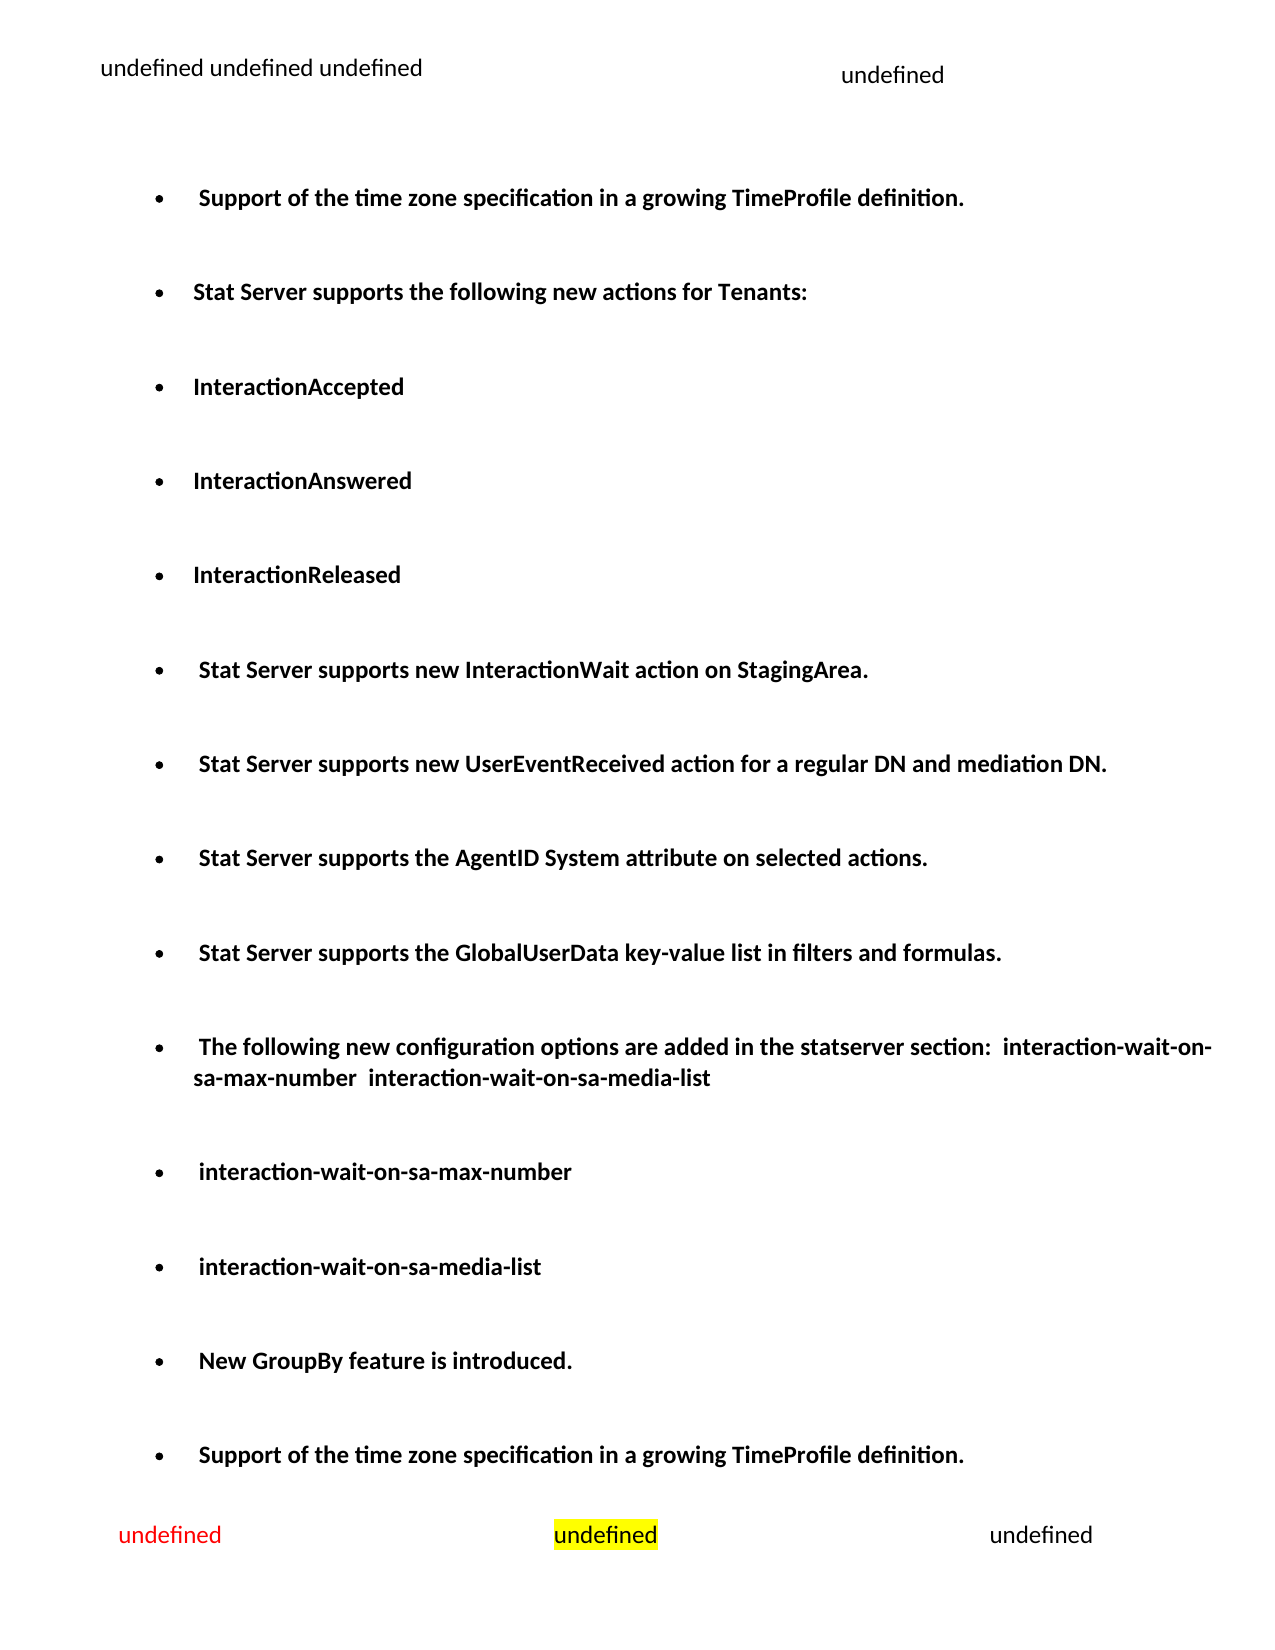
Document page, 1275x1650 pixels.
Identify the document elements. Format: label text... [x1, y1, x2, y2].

list The following new configuration options are added in the statserver section: interaction-wait-on-sa-max-number interaction-wait-on-sa-media-list [156, 1031, 1226, 1092]
list Stat Server supports the GlobalUserData key-value list in filters and formulas. [156, 937, 1226, 967]
list interaction-wait-on-sa-media-list [156, 1251, 1226, 1281]
list InteractionReleased [156, 559, 1226, 590]
list Support of the time zone specification in a growing TimeProfile definition. [156, 182, 1226, 212]
list Stat Server supports the AgentID System attribute on selected actions. [156, 843, 1226, 873]
list Support of the time zone specification in a growing TimeProfile definition. [156, 1439, 1226, 1470]
list Stat Server supports the following new actions for Tenants: [156, 276, 1226, 307]
list InteractionAnswered [156, 465, 1226, 496]
list Stat Server supports new UserEventReceived action for a regular DN and mediation DN. [156, 748, 1226, 779]
list New GroupBy feature is introduced. [156, 1345, 1226, 1376]
list interaction-wait-on-sa-max-number [156, 1156, 1226, 1187]
list InteractionAccepted [156, 371, 1226, 401]
list Stat Server supports new InteractionWait action on StagingArea. [156, 654, 1226, 684]
